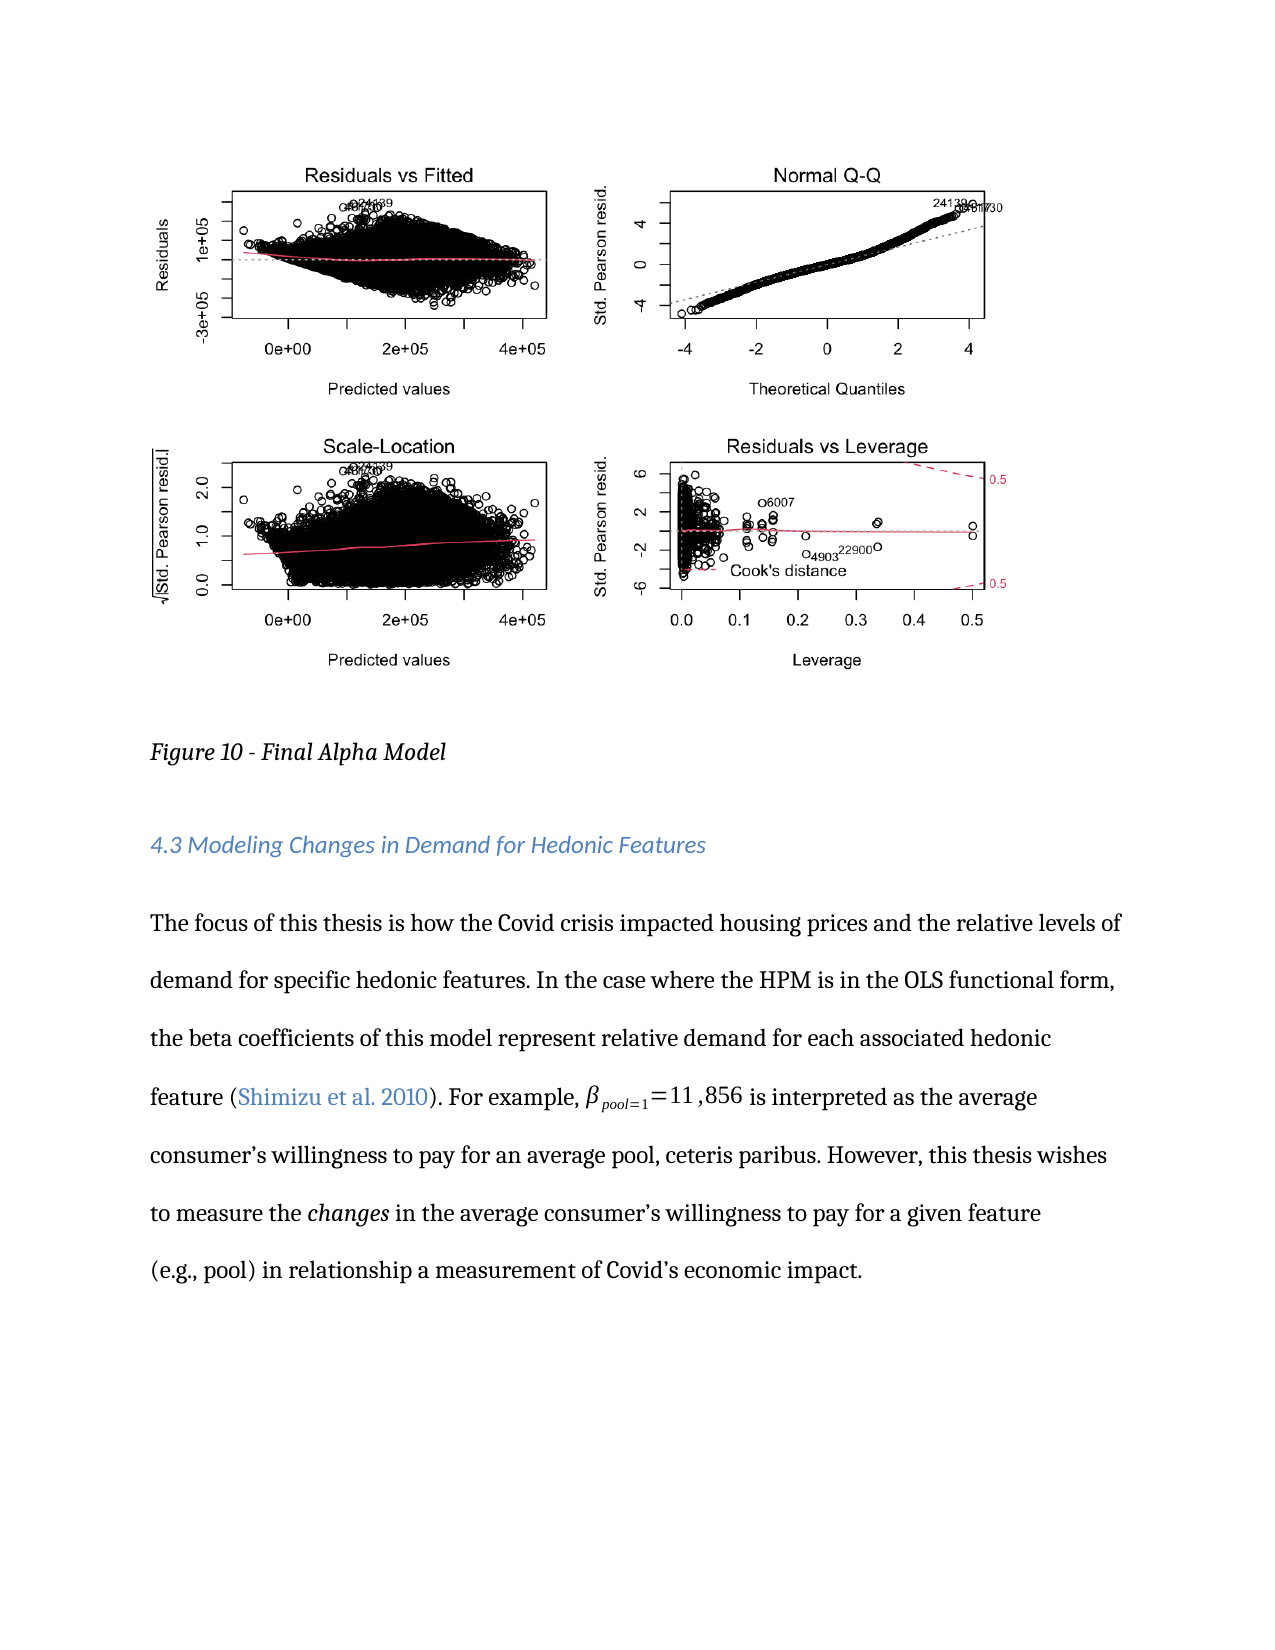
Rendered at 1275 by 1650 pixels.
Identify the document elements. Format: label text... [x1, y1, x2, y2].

text Figure 10 - Final Alpha Model [150, 738, 1125, 767]
text The focus of this thesis is how the Covid crisis impacted housing prices and the relative levels of demand for specific hedonic features. In the case where the HPM is in the OLS functional form, the beta coefficients of this model represent relative demand for each associated hedonic feature (Shimizu et al. 2010). For example, is interpreted as the average consumer’s willingness to pay for an average pool, ceteris paribus. However, this thesis wishes to measure the changes in the average consumer’s willingness to pay for a given feature (e.g., pool) in relationship a measurement of Covid’s economic impact. [150, 909, 1125, 1285]
picture [150, 150, 1025, 691]
subtitle 4.3 Modeling Changes in Demand for Hedonic Features [150, 829, 1125, 859]
